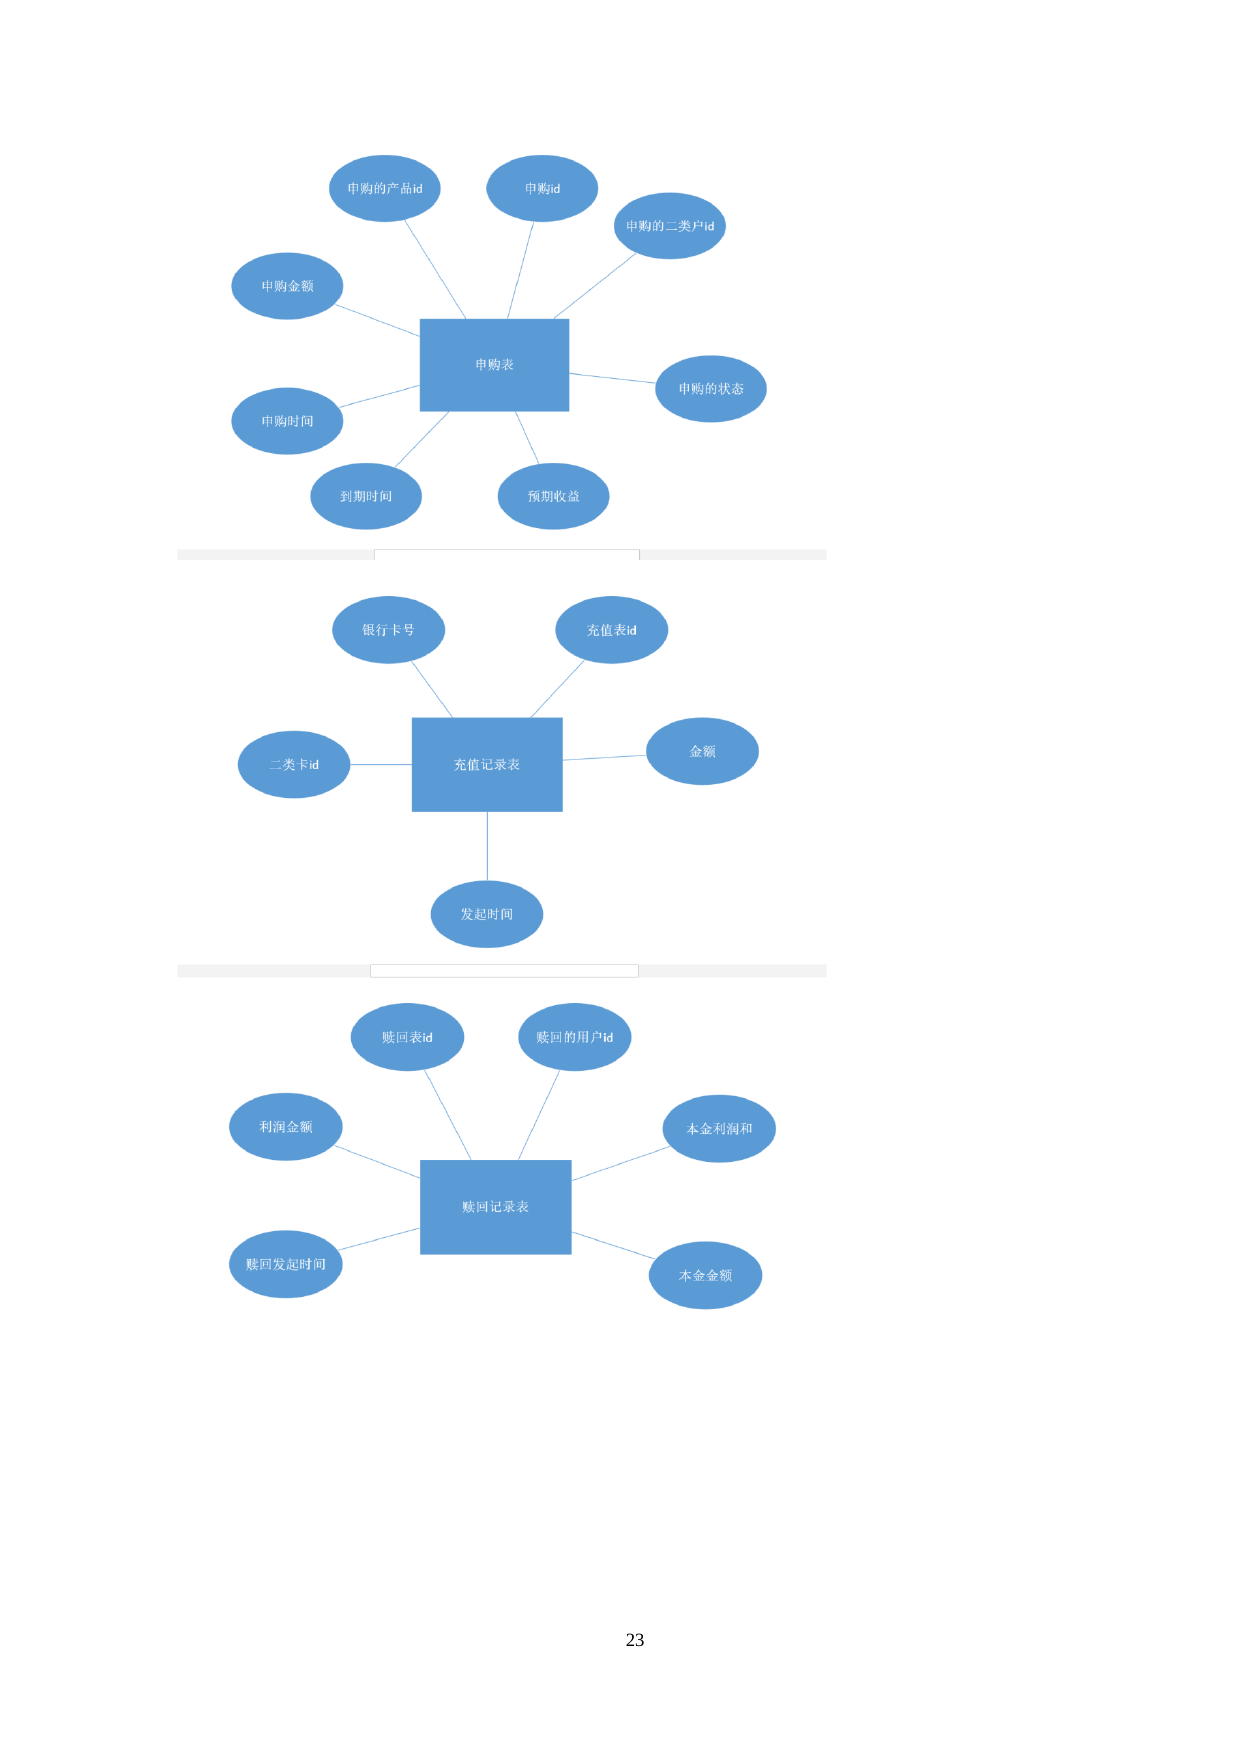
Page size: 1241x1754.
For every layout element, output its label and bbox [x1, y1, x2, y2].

picture [177, 147, 827, 1356]
